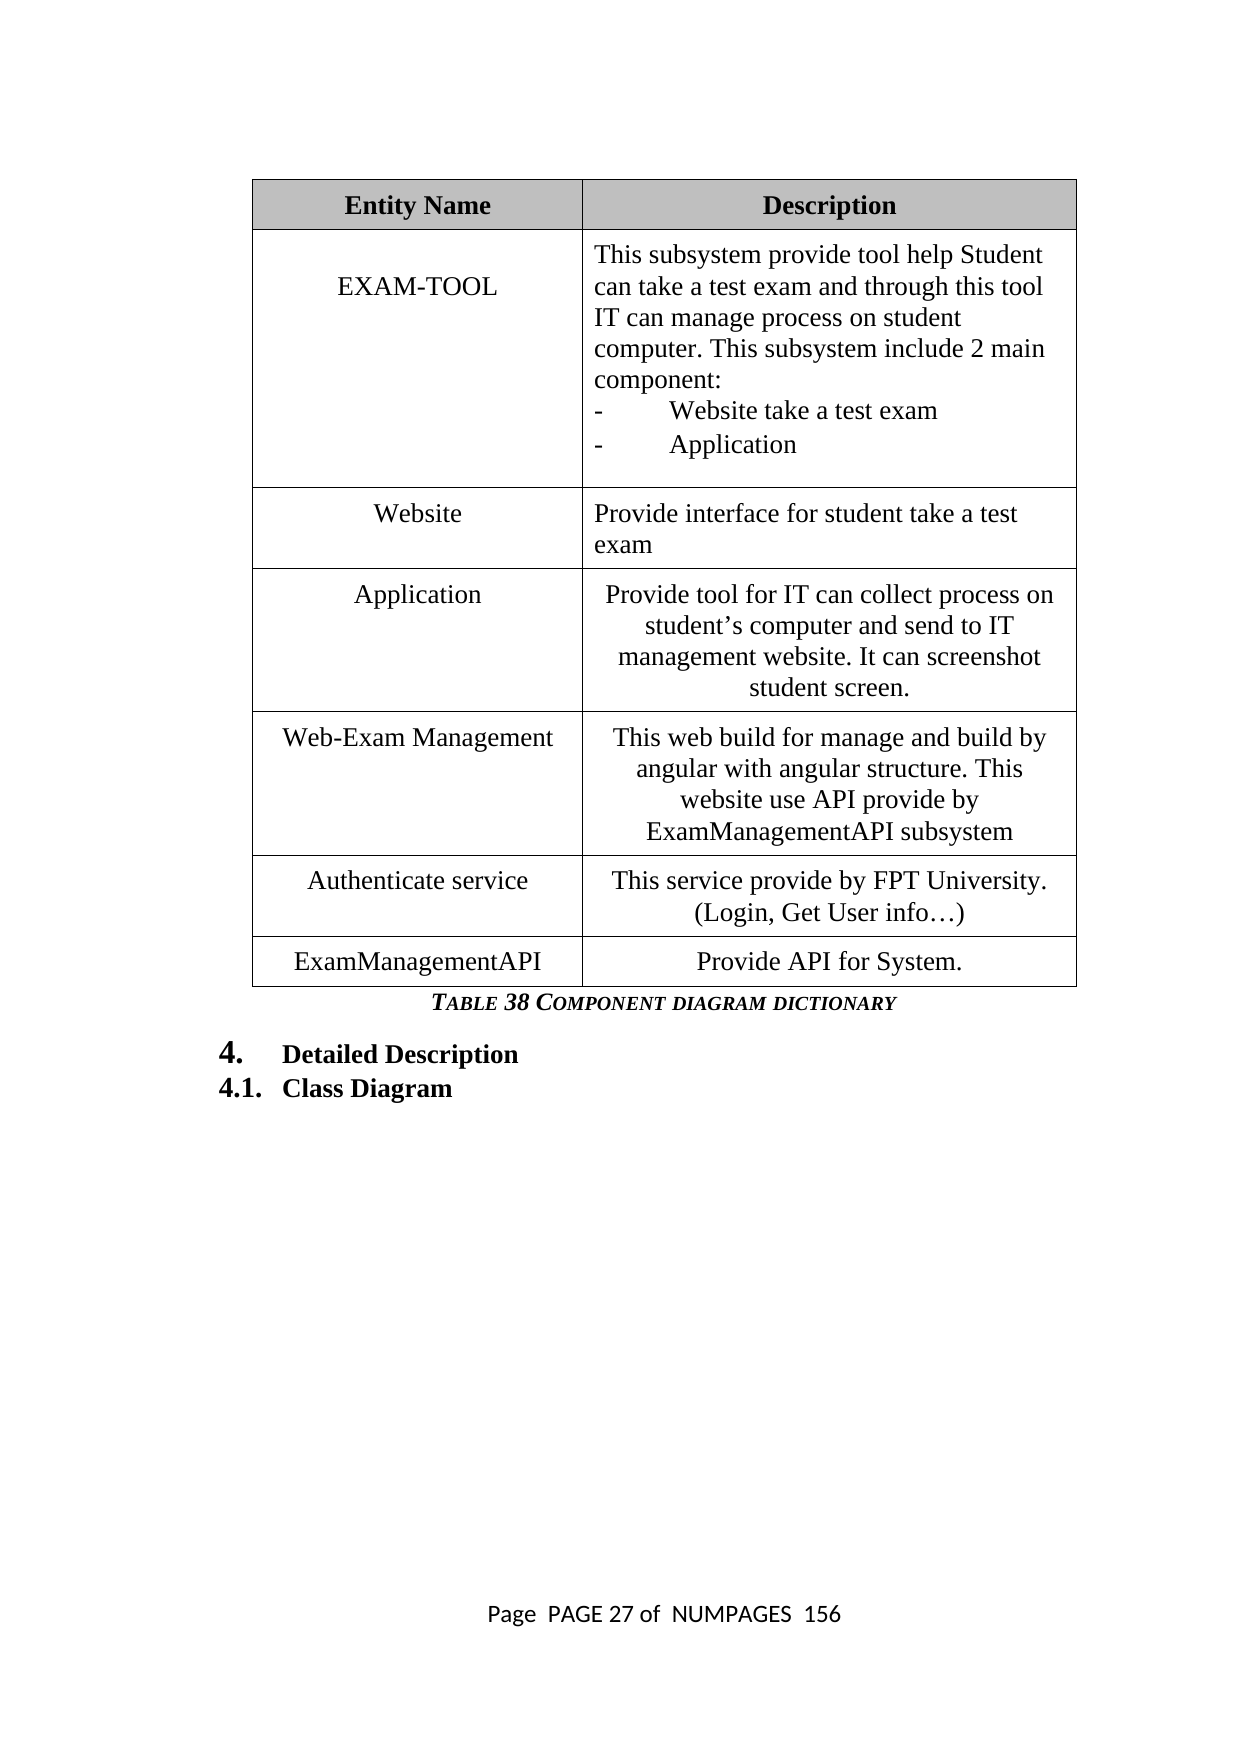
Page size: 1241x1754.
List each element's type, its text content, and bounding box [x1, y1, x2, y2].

table_cell Website [253, 488, 582, 568]
table_header Entity Name [253, 180, 582, 229]
table_cell Application [253, 569, 582, 711]
subtitle Class Diagram [207, 1070, 1122, 1104]
table_cell This web build for manage and build by angular with angular structure. This website use API provide by ExamManagementAPI subsystem [583, 712, 1076, 854]
table_cell Provide interface for student take a test exam [583, 488, 1076, 568]
table_cell Authenticate service [253, 856, 582, 936]
subtitle Detailed Description [207, 1032, 1122, 1070]
table_cell Provide tool for IT can collect process on student’s computer and send to IT management website. It can screenshot student screen. [583, 569, 1076, 711]
table_cell ExamManagementAPI [253, 937, 582, 986]
table_cell This subsystem provide tool help Student can take a test exam and through this tool IT can manage process on student computer. This subsystem include 2 main component: Website take a test exam Application [583, 230, 1076, 487]
table_cell Provide API for System. [583, 937, 1076, 986]
table_header Description [583, 180, 1076, 229]
table_cell This service provide by FPT University. (Login, Get User info…) [583, 856, 1076, 936]
table_cell Exam-tool [253, 230, 582, 487]
table_cell Web-Exam Management [253, 712, 582, 854]
